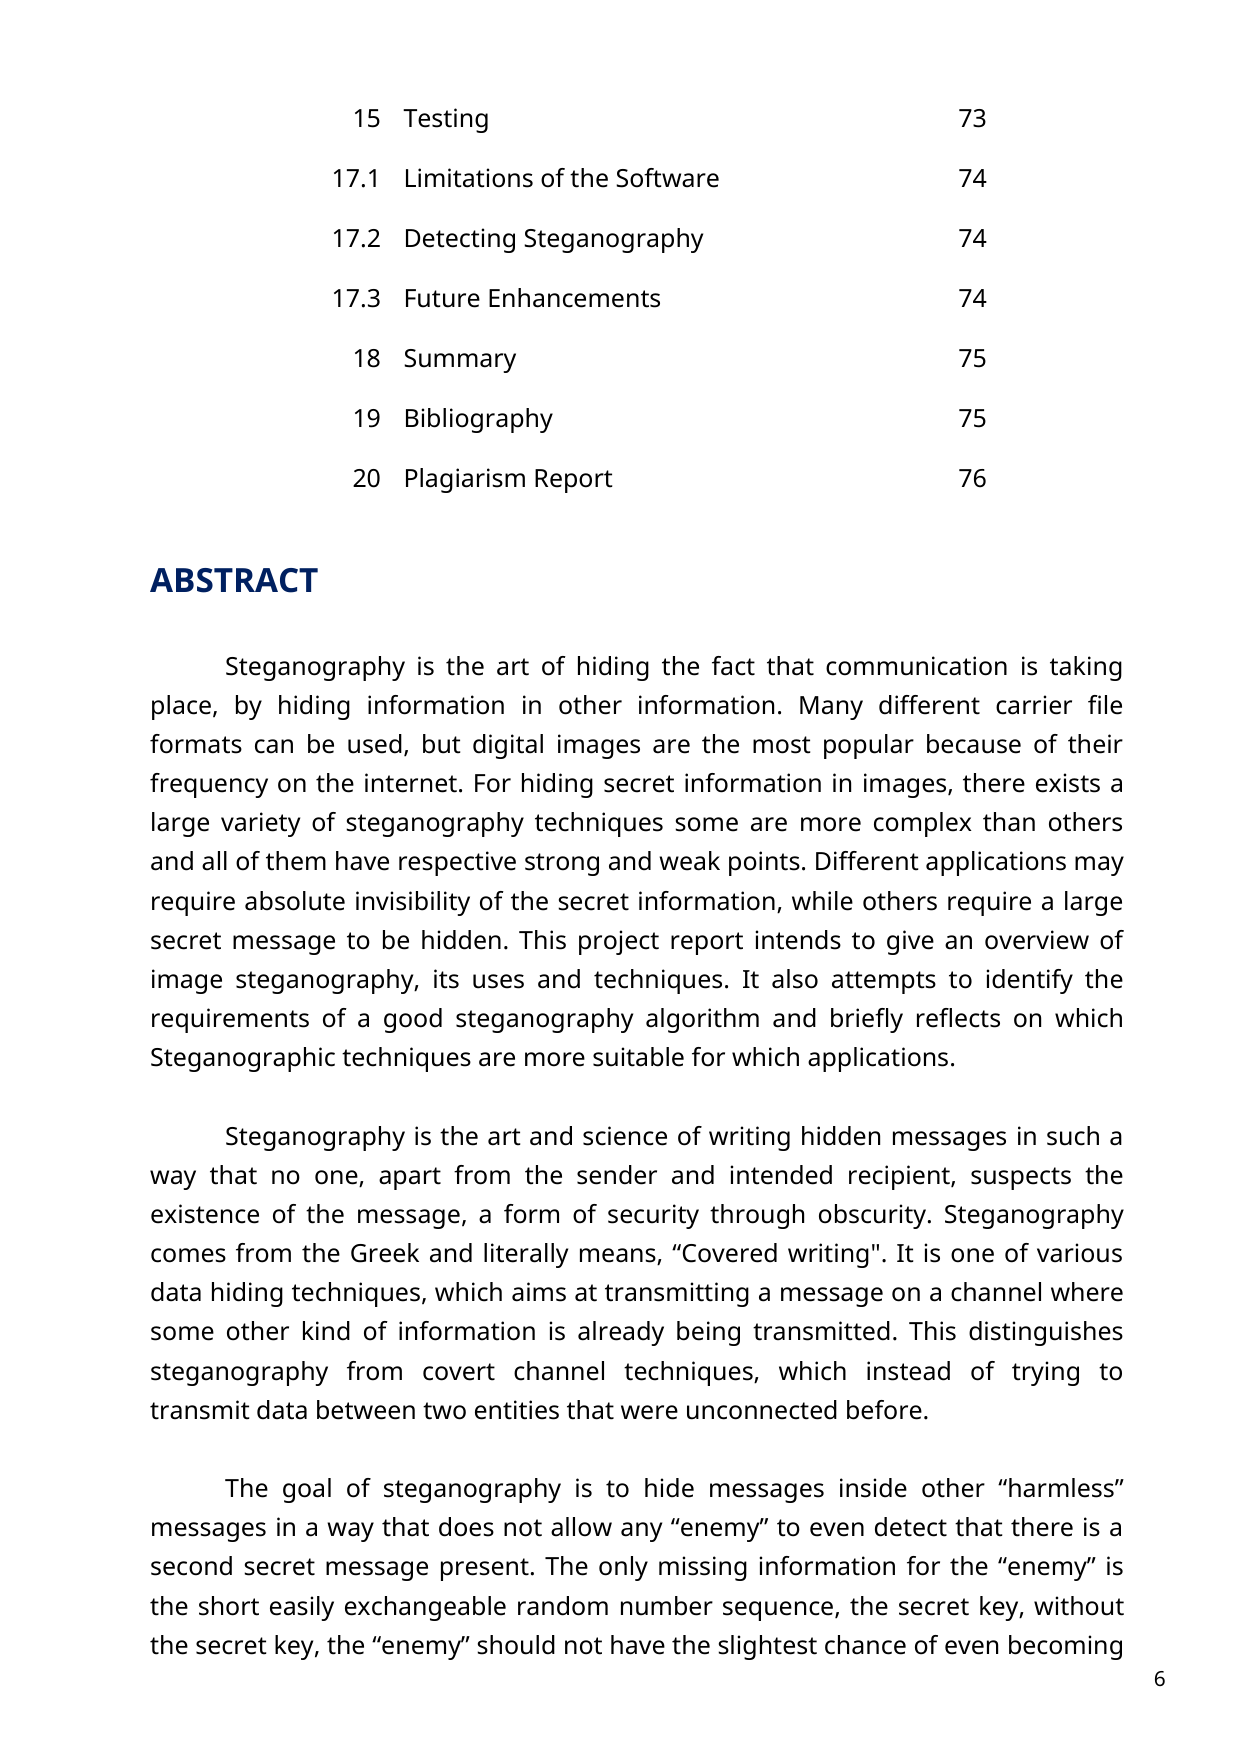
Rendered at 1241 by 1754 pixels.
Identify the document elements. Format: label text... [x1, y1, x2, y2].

table_cell 15 [317, 75, 392, 135]
text Steganography is the art of hiding the fact that communication is taking place, by hiding information in other information. Many different carrier file formats can be used, but digital images are the most popular because of their frequency on the internet. For hiding secret information in images, there exists a large variety of steganography techniques some are more complex than others and all of them have respective strong and weak points. Different applications may require absolute invisibility of the secret information, while others require a large secret message to be hidden. This project report intends to give an overview of image steganography, its uses and techniques. It also attempts to identify the requirements of a good steganography algorithm and briefly reflects on which Steganographic techniques are more suitable for which applications. [150, 648, 1125, 1074]
table_cell Future Enhancements [392, 255, 946, 315]
table_cell 76 [946, 435, 998, 495]
table_cell 73 [946, 75, 998, 135]
text ABSTRACT [150, 557, 1125, 602]
table_cell 74 [946, 135, 998, 195]
table_cell 18 [317, 315, 392, 375]
table_cell 75 [946, 375, 998, 435]
table_cell Summary [392, 315, 946, 375]
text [150, 1471, 1125, 1661]
table_cell 74 [946, 255, 998, 315]
text Steganography is the art and science of writing hidden messages in such a way that no one, apart from the sender and intended recipient, suspects the existence of the message, a form of security through obscurity. Steganography comes from the Greek and literally means, “Covered writing". It is one of various data hiding techniques, which aims at transmitting a message on a channel where some other kind of information is already being transmitted. This distinguishes steganography from covert channel techniques, which instead of trying to transmit data between two entities that were unconnected before. [150, 1118, 1125, 1426]
table_cell 20 [317, 435, 392, 495]
table_cell 74 [946, 195, 998, 255]
table_cell Limitations of the Software [392, 135, 946, 195]
table_cell 17.2 [317, 195, 392, 255]
table_cell Testing [392, 75, 946, 135]
table_cell 17.3 [317, 255, 392, 315]
table_cell 75 [946, 315, 998, 375]
table_cell Bibliography [392, 375, 946, 435]
table_cell Detecting Steganography [392, 195, 946, 255]
table_cell Plagiarism Report [392, 435, 946, 495]
table_cell 19 [317, 375, 392, 435]
table_cell 17.1 [317, 135, 392, 195]
